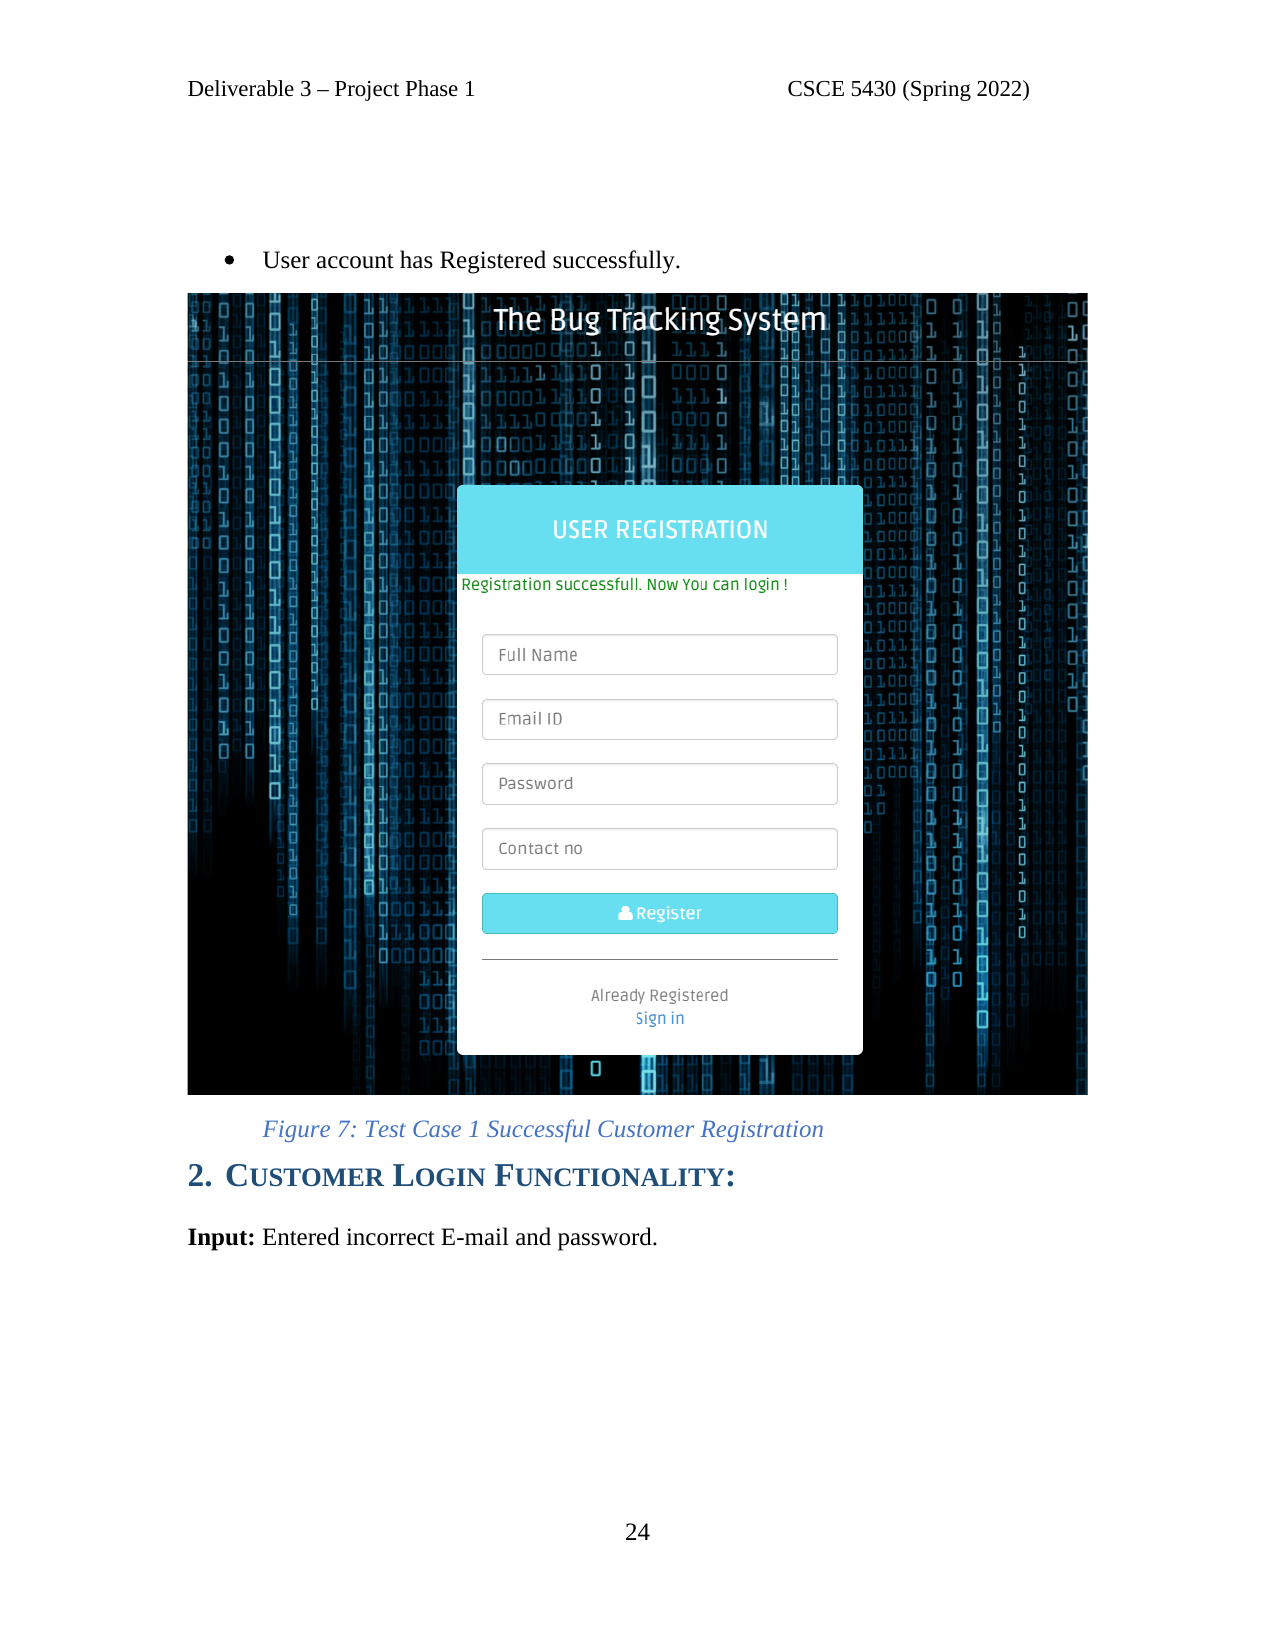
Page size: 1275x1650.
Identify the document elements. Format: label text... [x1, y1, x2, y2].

picture [1078, 796, 1085, 808]
text Input: Entered incorrect E-mail and password. [187, 1222, 1116, 1251]
picture [187, 293, 1088, 1095]
text Figure : Test Case 1 Successful Customer Registration [187, 1114, 1087, 1142]
subtitle Customer Login Functionality: [187, 1155, 1087, 1193]
list User account has Registered successfully. [225, 245, 1116, 274]
picture [1078, 1082, 1084, 1095]
